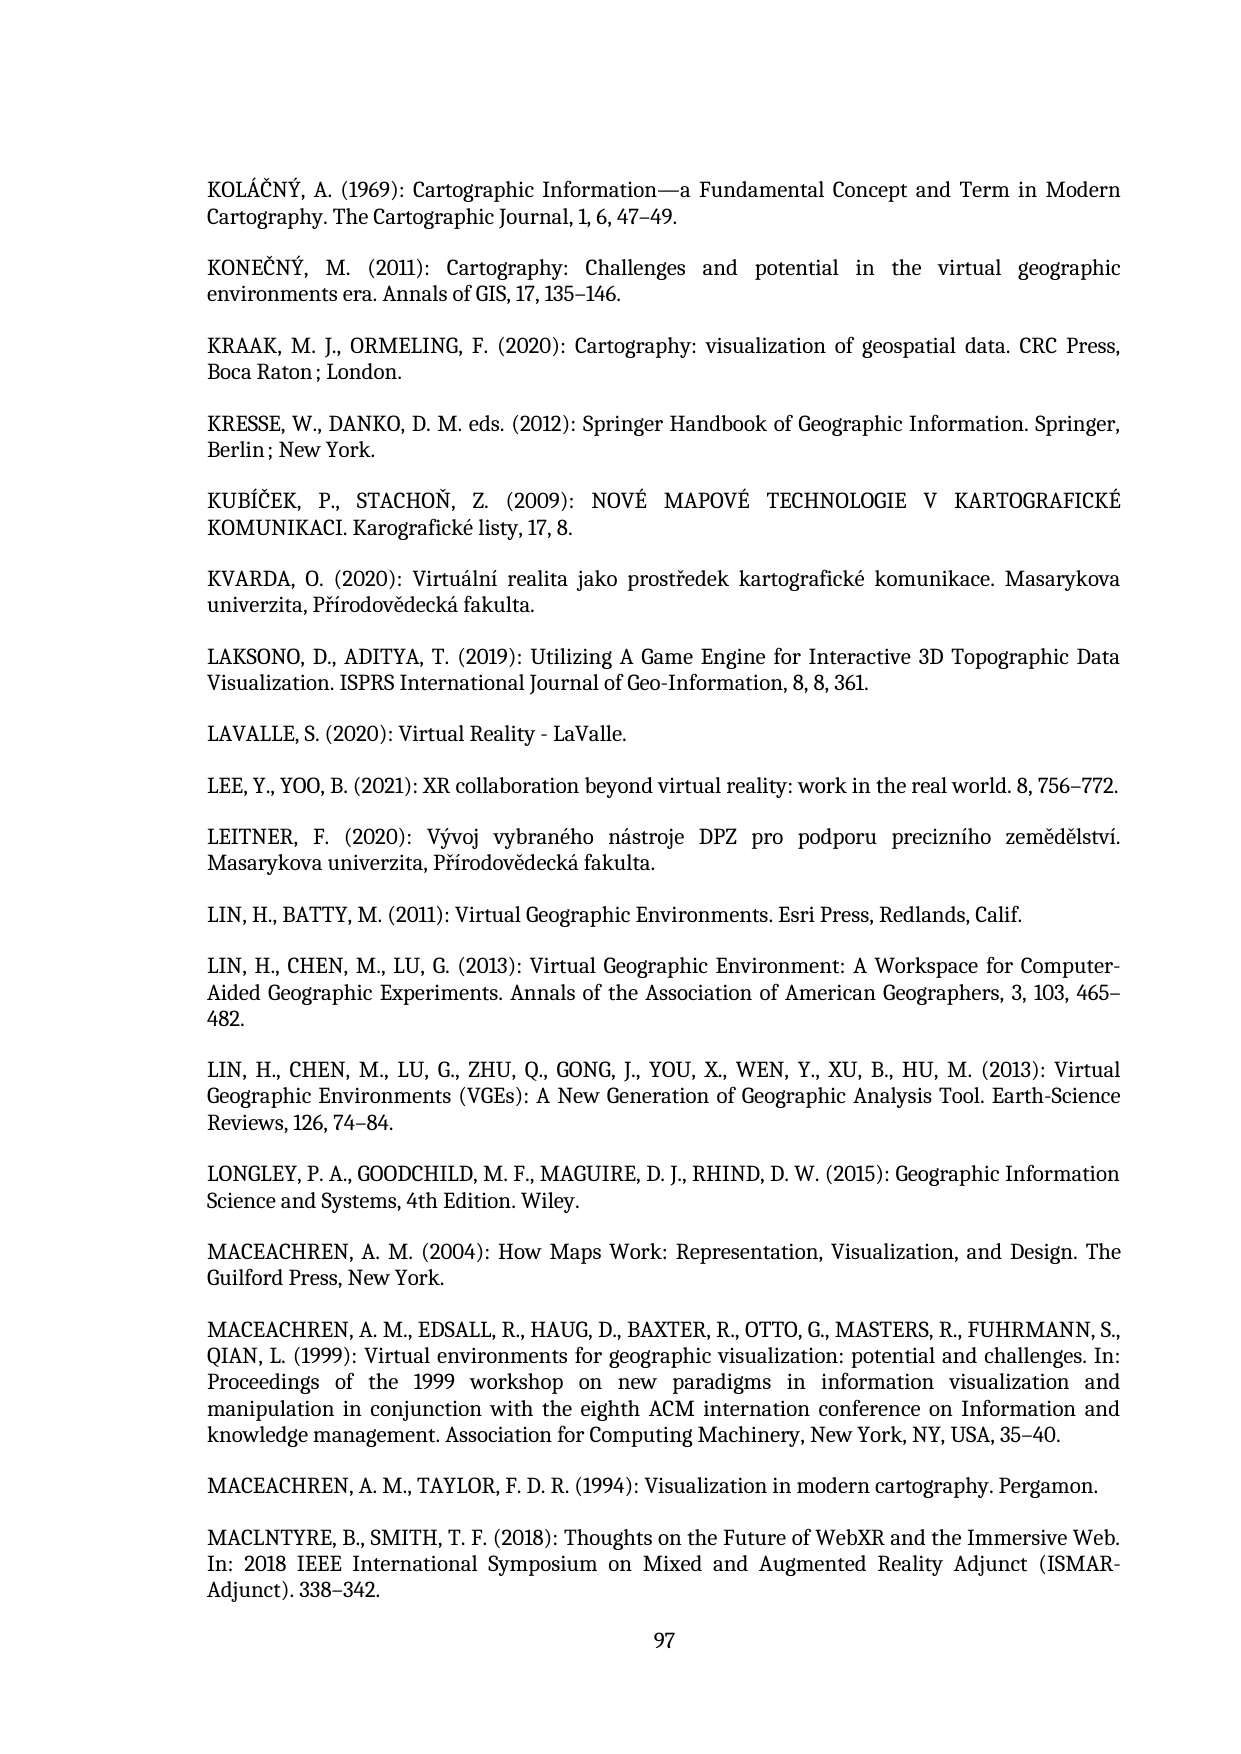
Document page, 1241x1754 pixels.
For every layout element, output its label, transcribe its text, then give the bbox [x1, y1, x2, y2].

text LAVALLE, S. (2020): Virtual Reality - LaValle. [207, 721, 1122, 747]
text LIN, H., CHEN, M., LU, G., ZHU, Q., GONG, J., YOU, X., WEN, Y., XU, B., HU, M. (2013): Virtual Geographic Environments (VGEs): A New Generation of Geographic Analysis Tool. Earth-Science Reviews, 126, 74–84. [207, 1057, 1122, 1136]
text KOLÁČNÝ, A. (1969): Cartographic Information—a Fundamental Concept and Term in Modern Cartography. The Cartographic Journal, 1, 6, 47–49. [207, 177, 1122, 230]
text LAKSONO, D., ADITYA, T. (2019): Utilizing A Game Engine for Interactive 3D Topographic Data Visualization. ISPRS International Journal of Geo-Information, 8, 8, 361. [207, 643, 1122, 696]
text LIN, H., BATTY, M. (2011): Virtual Geographic Environments. Esri Press, Redlands, Calif. [207, 902, 1122, 928]
text MACLNTYRE, B., SMITH, T. F. (2018): Thoughts on the Future of WebXR and the Immersive Web. In: 2018 IEEE International Symposium on Mixed and Augmented Reality Adjunct (ISMAR-Adjunct). 338–342. [207, 1524, 1122, 1604]
text LIN, H., CHEN, M., LU, G. (2013): Virtual Geographic Environment: A Workspace for Computer-Aided Geographic Experiments. Annals of the Association of American Geographers, 3, 103, 465–482. [207, 953, 1122, 1032]
text KRAAK, M. J., ORMELING, F. (2020): Cartography: visualization of geospatial data. CRC Press, Boca Raton ; London. [207, 333, 1122, 385]
text KVARDA, O. (2020): Virtuální realita jako prostředek kartografické komunikace. Masarykova univerzita, Přírodovědecká fakulta. [207, 566, 1122, 618]
text MACEACHREN, A. M., TAYLOR, F. D. R. (1994): Visualization in modern cartography. Pergamon. [207, 1473, 1122, 1499]
text KRESSE, W., DANKO, D. M. eds. (2012): Springer Handbook of Geographic Information. Springer, Berlin ; New York. [207, 410, 1122, 463]
text KUBÍČEK, P., STACHOŇ, Z. (2009): NOVÉ MAPOVÉ TECHNOLOGIE V KARTOGRAFICKÉ KOMUNIKACI. Karografické listy, 17, 8. [207, 488, 1122, 541]
text LONGLEY, P. A., GOODCHILD, M. F., MAGUIRE, D. J., RHIND, D. W. (2015): Geographic Information Science and Systems, 4th Edition. Wiley. [207, 1161, 1122, 1214]
text LEITNER, F. (2020): Vývoj vybraného nástroje DPZ pro podporu precizního zemědělství. Masarykova univerzita, Přírodovědecká fakulta. [207, 824, 1122, 877]
text LEE, Y., YOO, B. (2021): XR collaboration beyond virtual reality: work in the real world. 8, 756–772. [207, 772, 1122, 799]
text KONEČNÝ, M. (2011): Cartography: Challenges and potential in the virtual geographic environments era. Annals of GIS, 17, 135–146. [207, 255, 1122, 308]
text MACEACHREN, A. M., EDSALL, R., HAUG, D., BAXTER, R., OTTO, G., MASTERS, R., FUHRMANN, S., QIAN, L. (1999): Virtual environments for geographic visualization: potential and challenges. In: Proceedings of the 1999 workshop on new paradigms in information visualization and manipulation in conjunction with the eighth ACM internation conference on Information and knowledge management. Association for Computing Machinery, New York, NY, USA, 35–40. [207, 1316, 1122, 1448]
text MACEACHREN, A. M. (2004): How Maps Work: Representation, Visualization, and Design. The Guilford Press, New York. [207, 1239, 1122, 1291]
